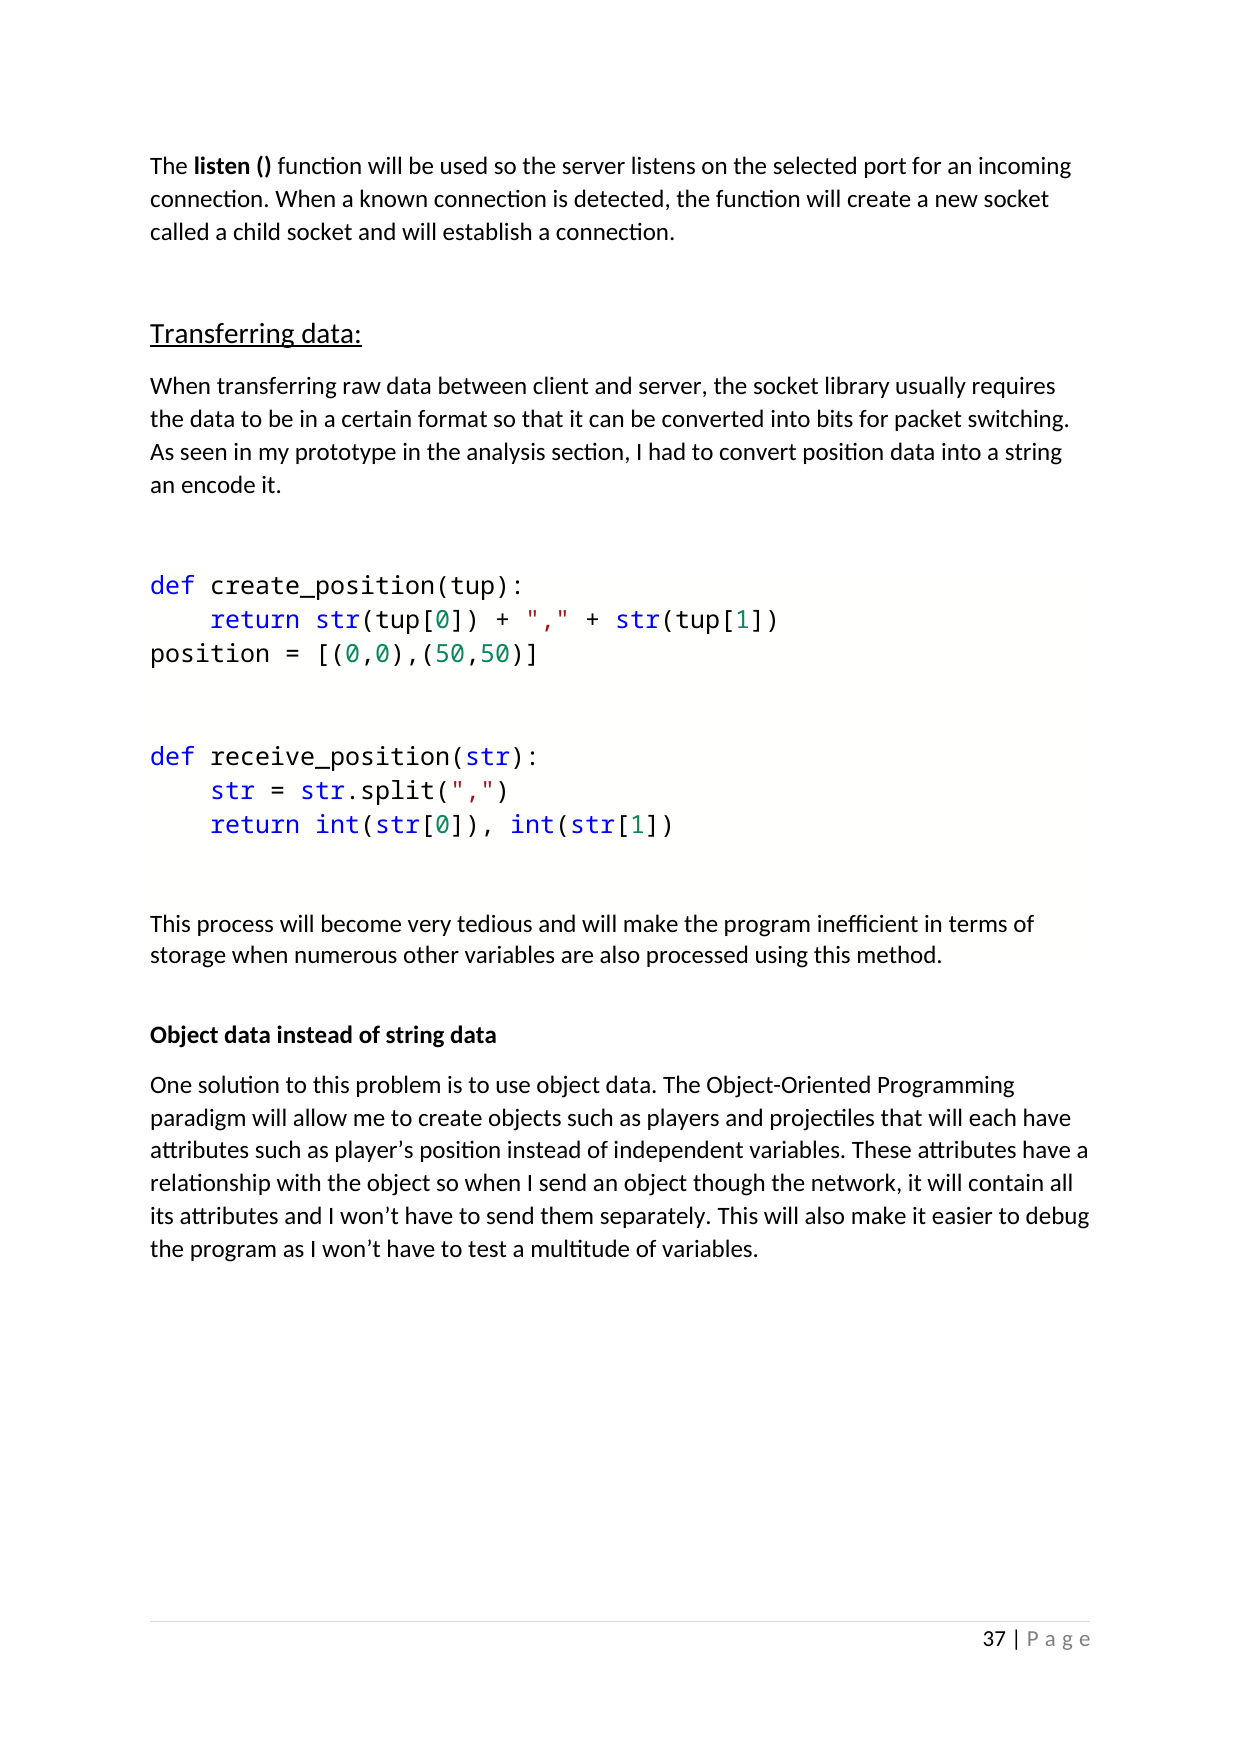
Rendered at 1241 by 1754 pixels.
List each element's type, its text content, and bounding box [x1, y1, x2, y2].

text return str(tup[0]) + "," + str(tup[1]) [150, 602, 1090, 636]
text position = [(0,0),(50,50)] [150, 636, 1090, 670]
text Transferring data: [150, 315, 1090, 351]
text def create_position(tup): [150, 568, 1090, 602]
text str = str.split(",") [150, 772, 1090, 806]
text One solution to this problem is to use object data. The Object-Oriented Programming paradigm will allow me to create objects such as players and projectiles that will each have attributes such as player’s position instead of independent variables. These attributes have a relationship with the object so when I send an object though the network, it will contain all its attributes and I won’t have to send them separately. This will also make it easier to debug the program as I won’t have to test a multitude of variables. [150, 1069, 1090, 1264]
text This process will become very tedious and will make the program inefficient in terms of storage when numerous other variables are also processed using this method. [150, 909, 1090, 970]
text def receive_position(str): [150, 738, 1090, 772]
text The listen () function will be used so the server listens on the selected port for an incoming connection. When a known connection is detected, the function will create a new socket called a child socket and will establish a connection. [150, 150, 1090, 246]
text return int(str[0]), int(str[1]) [150, 806, 1090, 841]
text When transferring raw data between client and server, the socket library usually requires the data to be in a certain format so that it can be converted into bits for packet switching. As seen in my prototype in the analysis section, I had to convert position data into a string an encode it. [150, 370, 1090, 499]
text Object data instead of string data [150, 1019, 1090, 1050]
